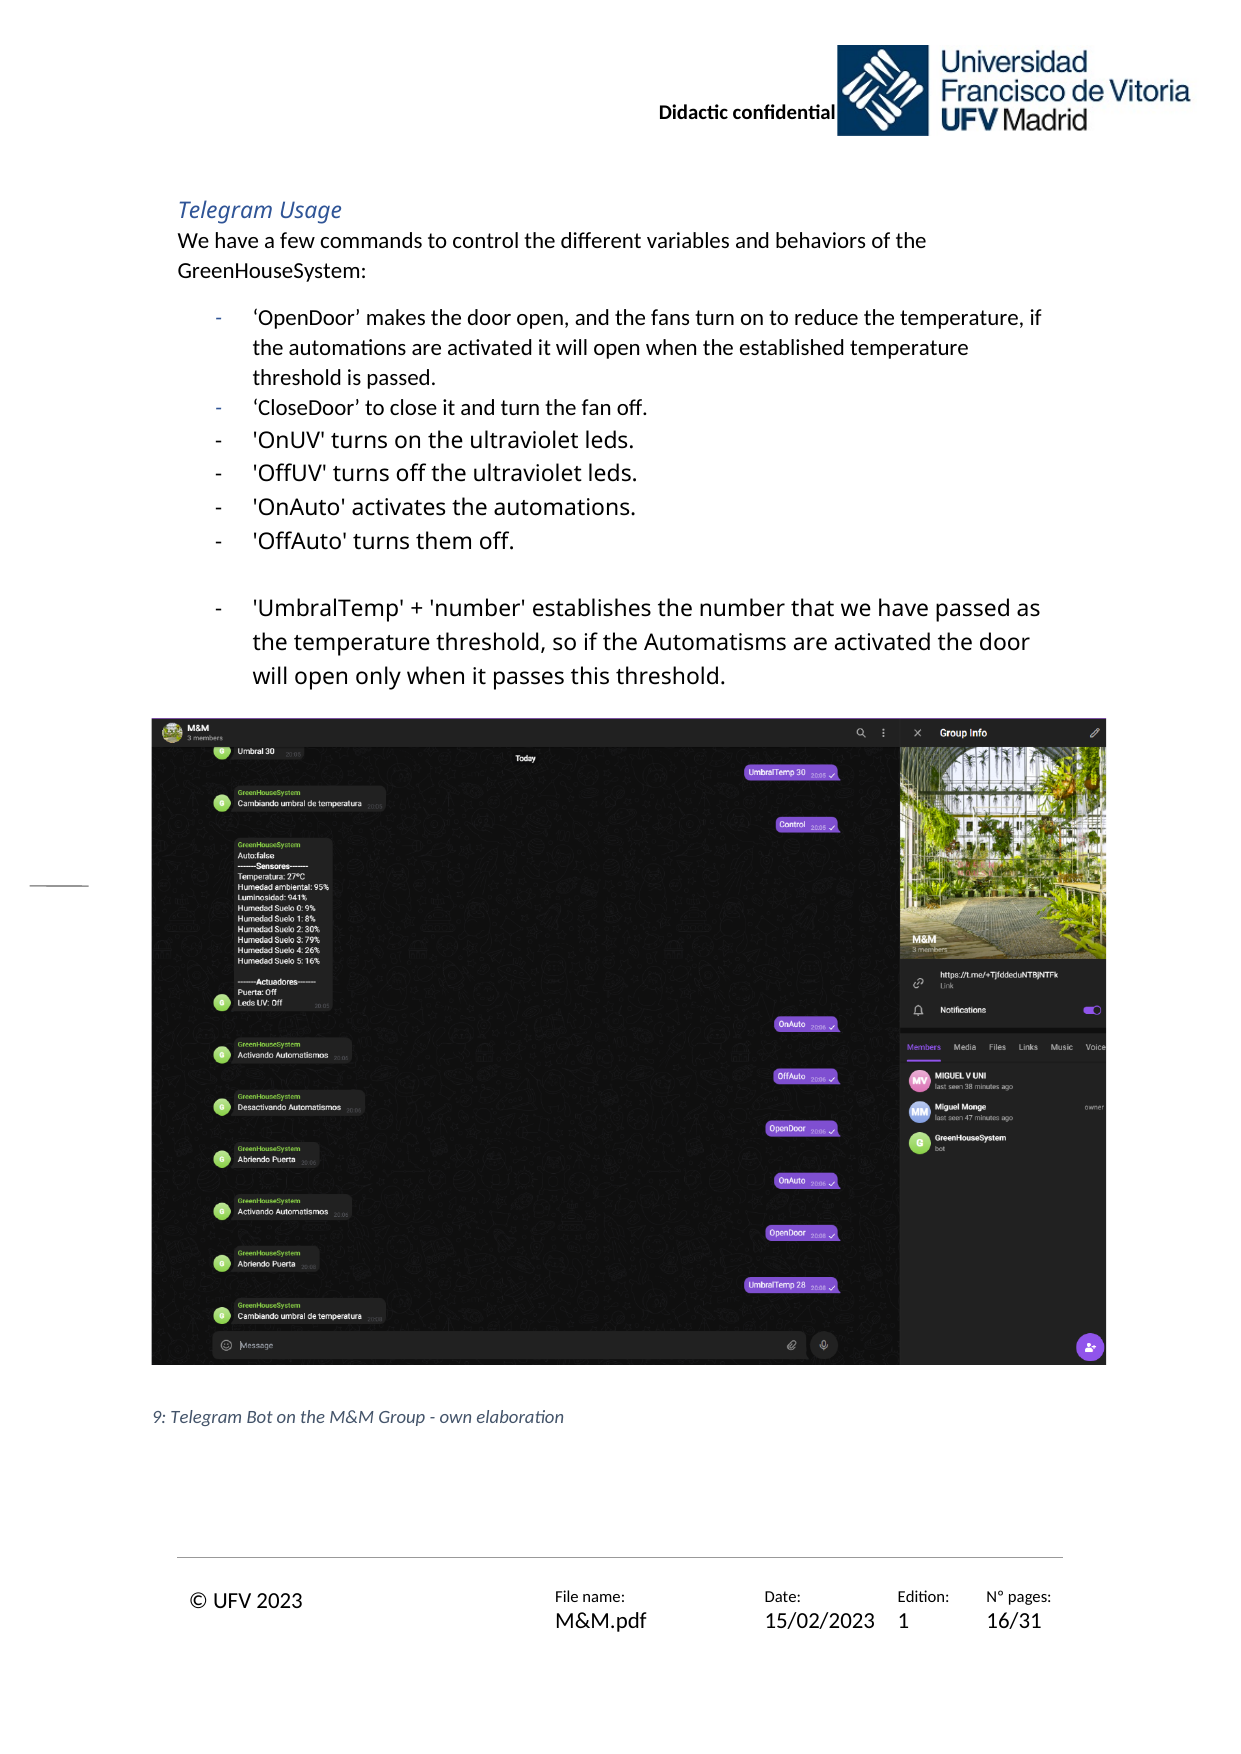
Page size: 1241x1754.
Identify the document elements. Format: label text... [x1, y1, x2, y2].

text We have a few commands to control the different variables and behaviors of the GreenHouseSystem: [177, 226, 1063, 284]
list 'OnUV' turns on the ultraviolet leds. [215, 424, 1063, 455]
list ‘OpenDoor’ makes the door open, and the fans turn on to reduce the temperature, if the automations are activated it will open when the established temperature threshold is passed. [215, 303, 1063, 391]
list 'OffAuto' turns them off. [215, 525, 1063, 556]
subtitle Telegram Usage [177, 194, 1063, 226]
picture [151, 718, 1107, 1365]
list 'OnAuto' activates the automations. [215, 491, 1063, 522]
picture [837, 45, 1213, 136]
list 'OffUV' turns off the ultraviolet leds. [215, 457, 1063, 489]
list 'UmbralTemp' + 'number' establishes the number that we have passed as the temperature threshold, so if the Automatisms are activated the door will open only when it passes this threshold. [215, 592, 1063, 691]
list ‘CloseDoor’ to close it and turn the fan off. [215, 393, 1063, 421]
